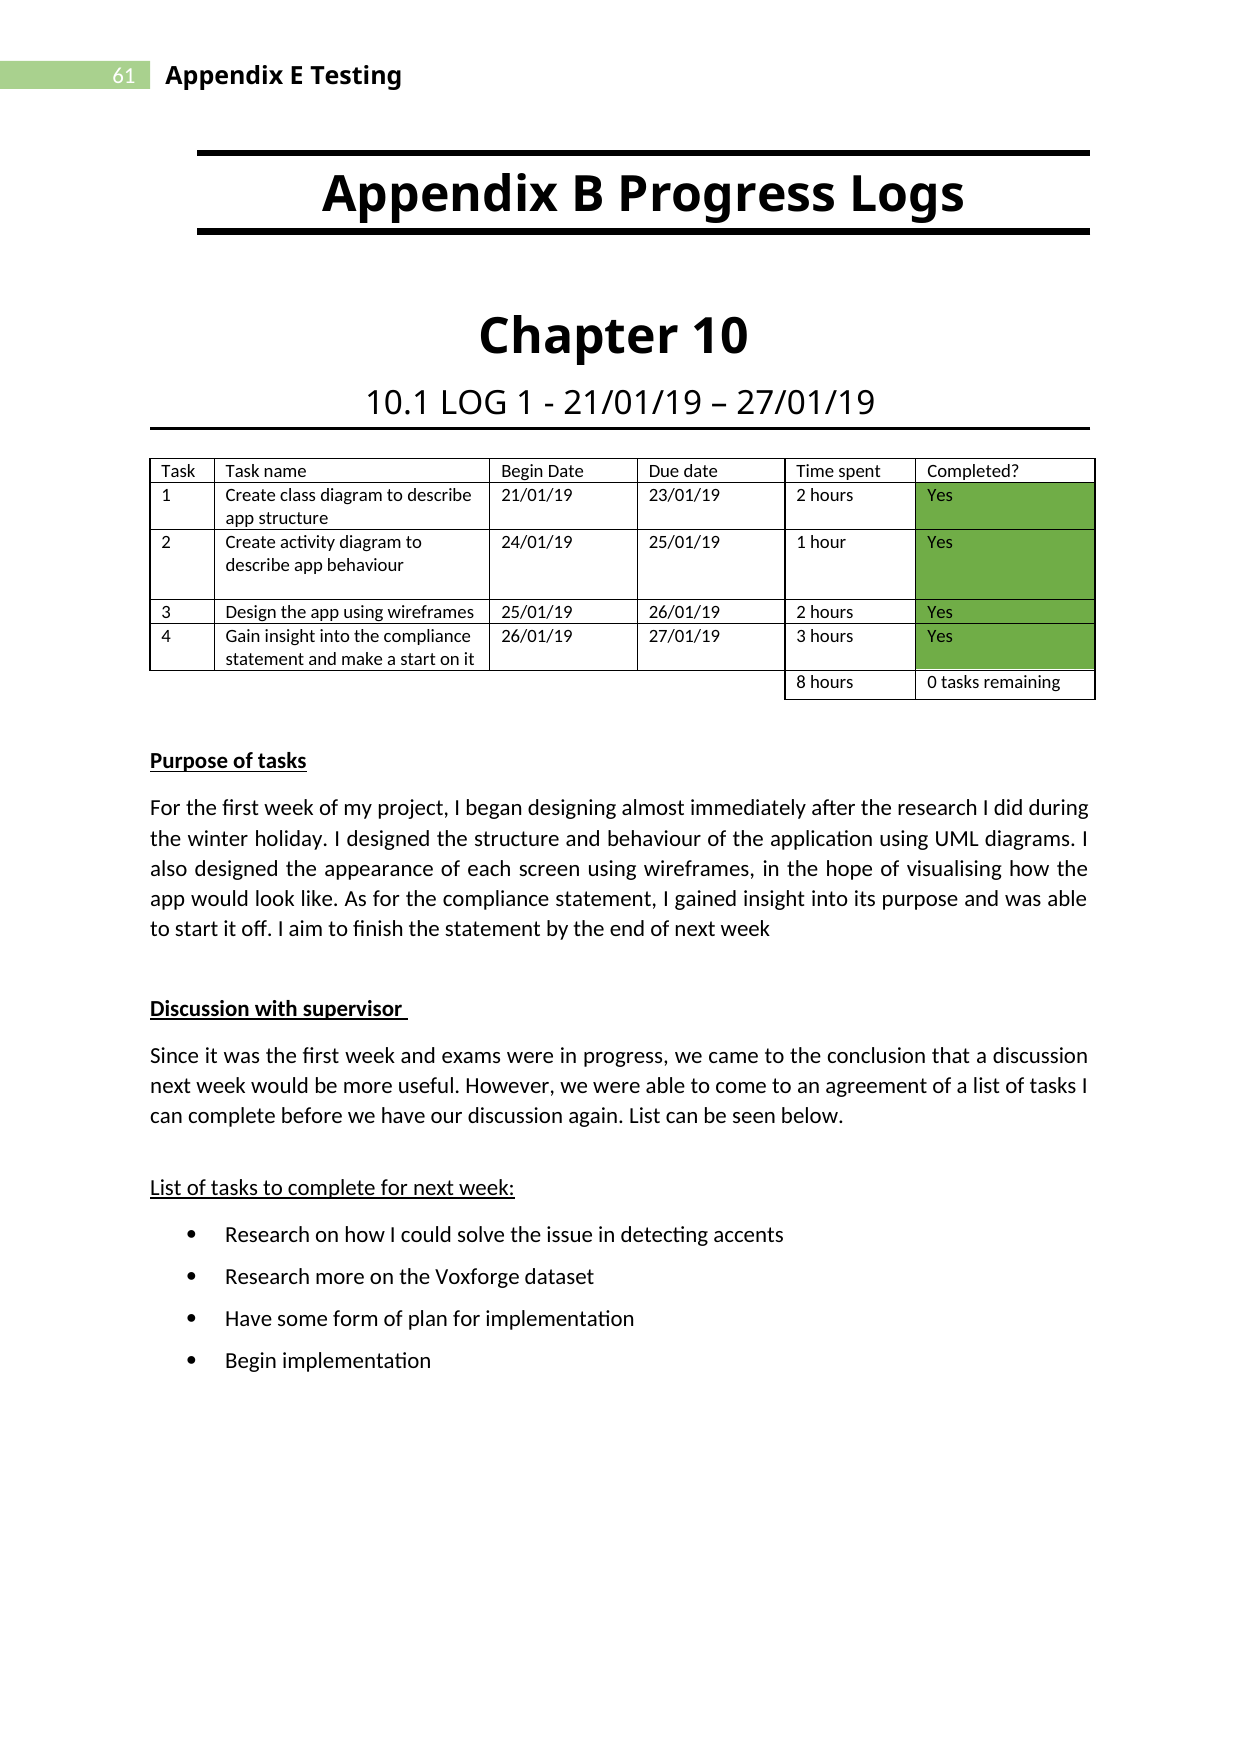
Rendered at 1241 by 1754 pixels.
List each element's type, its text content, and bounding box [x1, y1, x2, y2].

list Have some form of plan for implementation [187, 1304, 1090, 1332]
table_cell Yes [916, 530, 1094, 599]
table_cell Create class diagram to describe app structure [215, 483, 489, 529]
table_cell 2 hours [786, 483, 915, 529]
table_cell 26/01/19 [638, 600, 784, 623]
table_cell 8 hours [786, 671, 915, 699]
table_cell 25/01/19 [490, 600, 637, 623]
table_cell Design the app using wireframes [215, 600, 489, 623]
subtitle LOG 1 - 21/01/19 – 27/01/19 [150, 379, 1090, 427]
table_cell 25/01/19 [638, 530, 784, 599]
list Research on how I could solve the issue in detecting accents [187, 1220, 1090, 1248]
table_cell Gain insight into the compliance statement and make a start on it [215, 624, 489, 669]
table_cell 1 hour [786, 530, 915, 599]
table_cell Yes [916, 600, 1094, 623]
subtitle Appendix B Progress Logs [197, 156, 1090, 228]
table_cell Yes [916, 483, 1094, 529]
text Since it was the first week and exams were in progress, we came to the conclusion that a discussion next week would be more useful. However, we were able to come to an agreement of a list of tasks I can complete before we have our discussion again. List can be seen below. [150, 1041, 1090, 1129]
list Begin implementation [187, 1346, 1090, 1374]
table_cell 27/01/19 [638, 624, 784, 669]
table_cell 24/01/19 [490, 530, 637, 599]
table_cell 1 [151, 483, 214, 529]
table_header Completed? [916, 459, 1094, 482]
text Purpose of tasks [150, 747, 1090, 774]
table_cell 2 [151, 530, 214, 599]
table_header Task name [215, 459, 489, 482]
table_cell 3 [151, 600, 214, 623]
table_cell 0 tasks remaining [916, 671, 1094, 699]
table_cell Yes [916, 624, 1094, 669]
text Discussion with supervisor [150, 994, 1090, 1022]
table_header Due date [638, 459, 784, 482]
list Research more on the Voxforge dataset [187, 1262, 1090, 1290]
text List of tasks to complete for next week: [150, 1173, 1090, 1201]
table_cell 2 hours [786, 600, 915, 623]
table_header Begin Date [490, 459, 637, 482]
table_header Time spent [786, 459, 915, 482]
table_header Task [151, 459, 214, 482]
table_cell Create activity diagram to describe app behaviour [215, 530, 489, 599]
table_cell 21/01/19 [490, 483, 637, 529]
table_cell 23/01/19 [638, 483, 784, 529]
table_cell 3 hours [786, 624, 915, 669]
text For the first week of my project, I began designing almost immediately after the research I did during the winter holiday. I designed the structure and behaviour of the application using UML diagrams. I also designed the appearance of each screen using wireframes, in the hope of visualising how the app would look like. As for the compliance statement, I gained insight into its purpose and was able to start it off. I aim to finish the statement by the end of next week [150, 793, 1090, 942]
table_cell 4 [151, 624, 214, 669]
table_cell 26/01/19 [490, 624, 637, 669]
